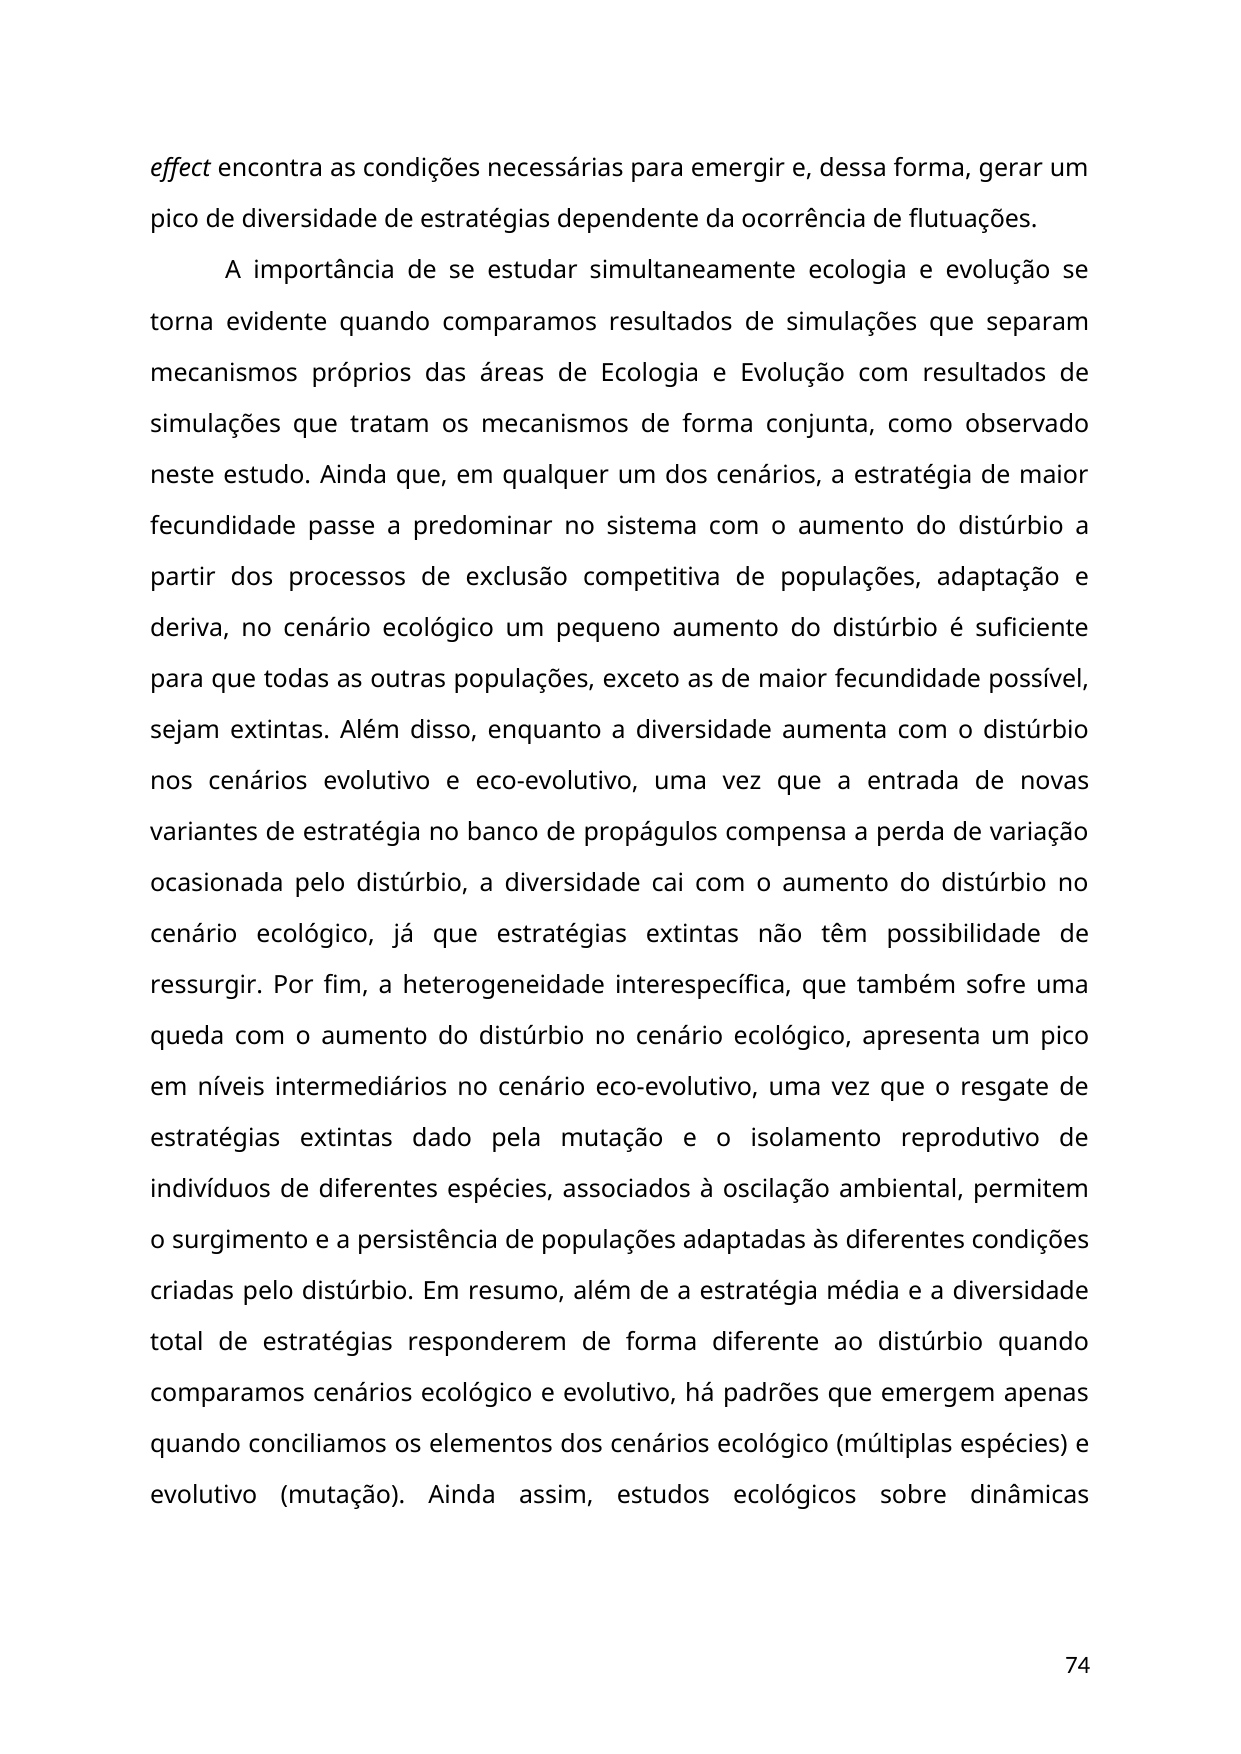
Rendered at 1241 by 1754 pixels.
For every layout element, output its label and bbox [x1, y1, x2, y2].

text [150, 252, 1090, 1511]
text [150, 150, 1090, 235]
